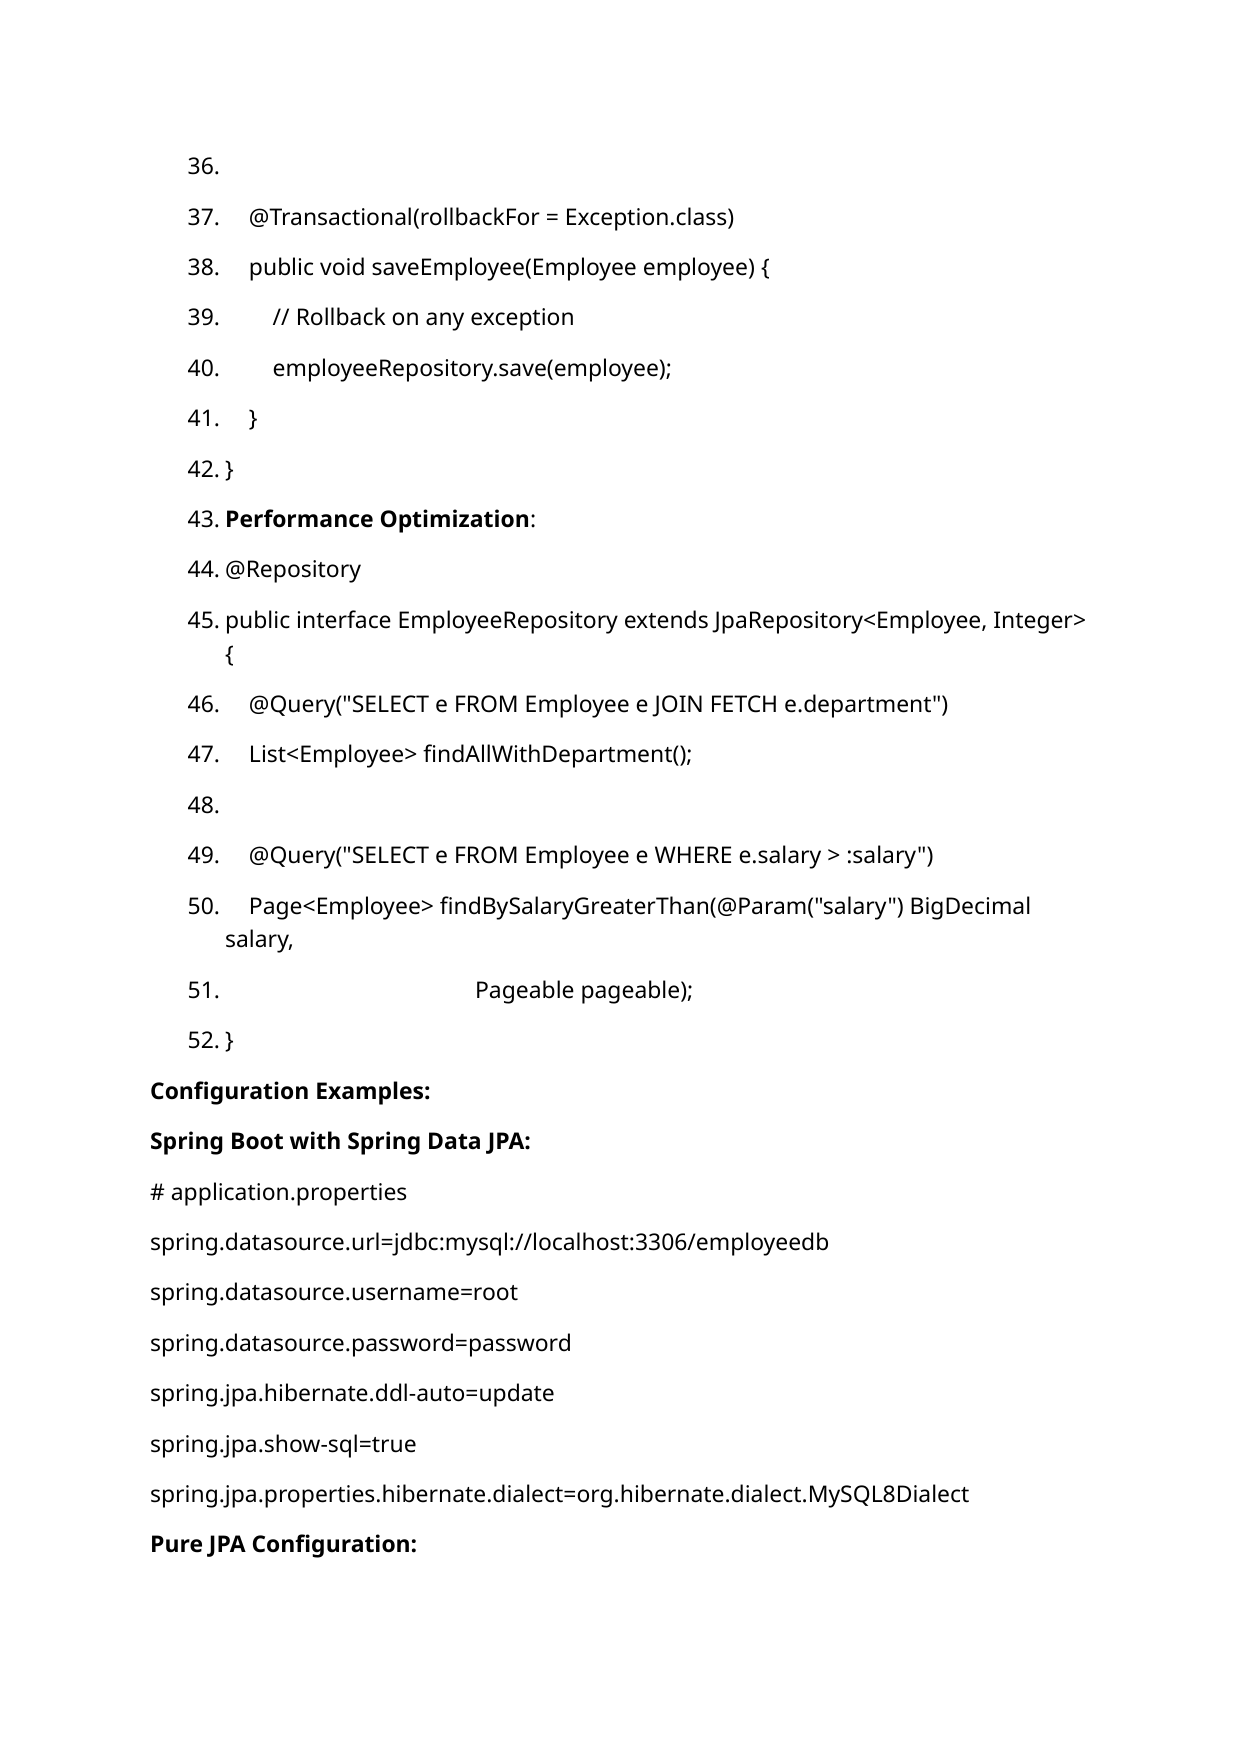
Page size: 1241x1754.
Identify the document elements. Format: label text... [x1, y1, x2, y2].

text spring.jpa.properties.hibernate.dialect=org.hibernate.dialect.MySQL8Dialect [150, 1478, 1090, 1509]
list Performance Optimization: [187, 503, 1090, 534]
text spring.datasource.password=password [150, 1327, 1090, 1358]
list @Query("SELECT e FROM Employee e JOIN FETCH e.department") [187, 688, 1090, 719]
text Spring Boot with Spring Data JPA: [150, 1125, 1090, 1156]
text spring.datasource.username=root [150, 1276, 1090, 1307]
text spring.jpa.show-sql=true [150, 1427, 1090, 1459]
list @Transactional(rollbackFor = Exception.class) [187, 200, 1090, 232]
text spring.datasource.url=jdbc:mysql://localhost:3306/employeedb [150, 1226, 1090, 1257]
text spring.jpa.hibernate.ddl-auto=update [150, 1377, 1090, 1408]
list } [187, 452, 1090, 484]
list // Rollback on any exception [187, 301, 1090, 332]
list Page<Employee> findBySalaryGreaterThan(@Param("salary") BigDecimal salary, [187, 889, 1090, 954]
list employeeRepository.save(employee); [187, 352, 1090, 383]
list } [187, 1024, 1090, 1055]
text Configuration Examples: [150, 1074, 1090, 1106]
list @Repository [187, 553, 1090, 584]
list public void saveEmployee(Employee employee) { [187, 251, 1090, 282]
list @Query("SELECT e FROM Employee e WHERE e.salary > :salary") [187, 839, 1090, 870]
text # application.properties [150, 1175, 1090, 1207]
list } [187, 402, 1090, 433]
list Pageable pageable); [187, 974, 1090, 1005]
list List<Employee> findAllWithDepartment(); [187, 738, 1090, 769]
text Pure JPA Configuration: [150, 1528, 1090, 1559]
list public interface EmployeeRepository extends JpaRepository<Employee, Integer> { [187, 604, 1090, 669]
